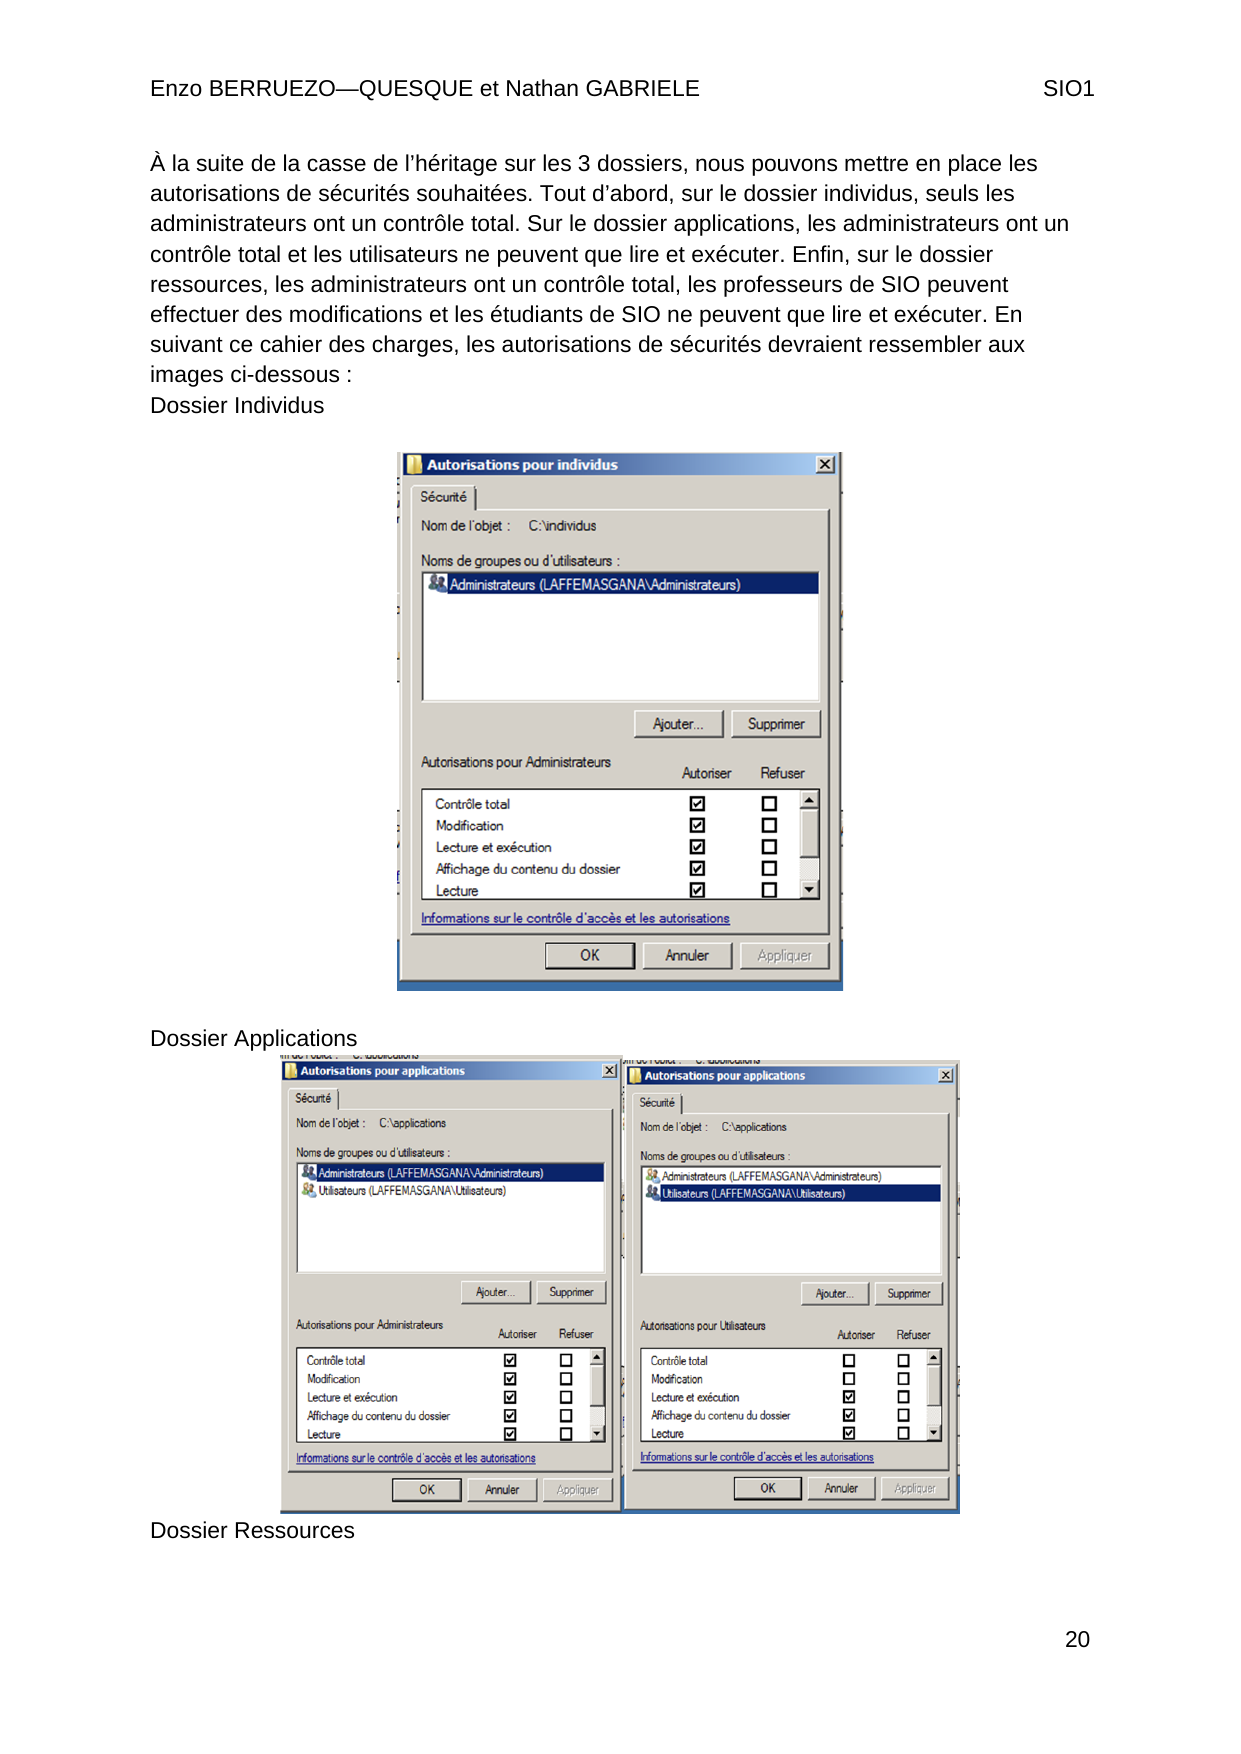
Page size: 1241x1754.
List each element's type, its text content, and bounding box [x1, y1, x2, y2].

text Dossier Ressources [150, 1517, 1090, 1543]
picture [280, 1055, 960, 1514]
text Dossier Individus [150, 392, 1090, 418]
text Dossier Applications [150, 1025, 1090, 1051]
text À la suite de la casse de l’héritage sur les 3 dossiers, nous pouvons mettre en place les autorisations de sécurités souhaitées. Tout d’abord, sur le dossier individus, seuls les administrateurs ont un contrôle total. Sur le dossier applications, les administrateurs ont un contrôle total et les utilisateurs ne peuvent que lire et exécuter. Enfin, sur le dossier ressources, les administrateurs ont un contrôle total, les professeurs de SIO peuvent effectuer des modifications et les étudiants de SIO ne peuvent que lire et exécuter. En suivant ce cahier des charges, les autorisations de sécurités devraient ressembler aux images ci-dessous : [150, 150, 1090, 388]
picture [397, 452, 844, 991]
